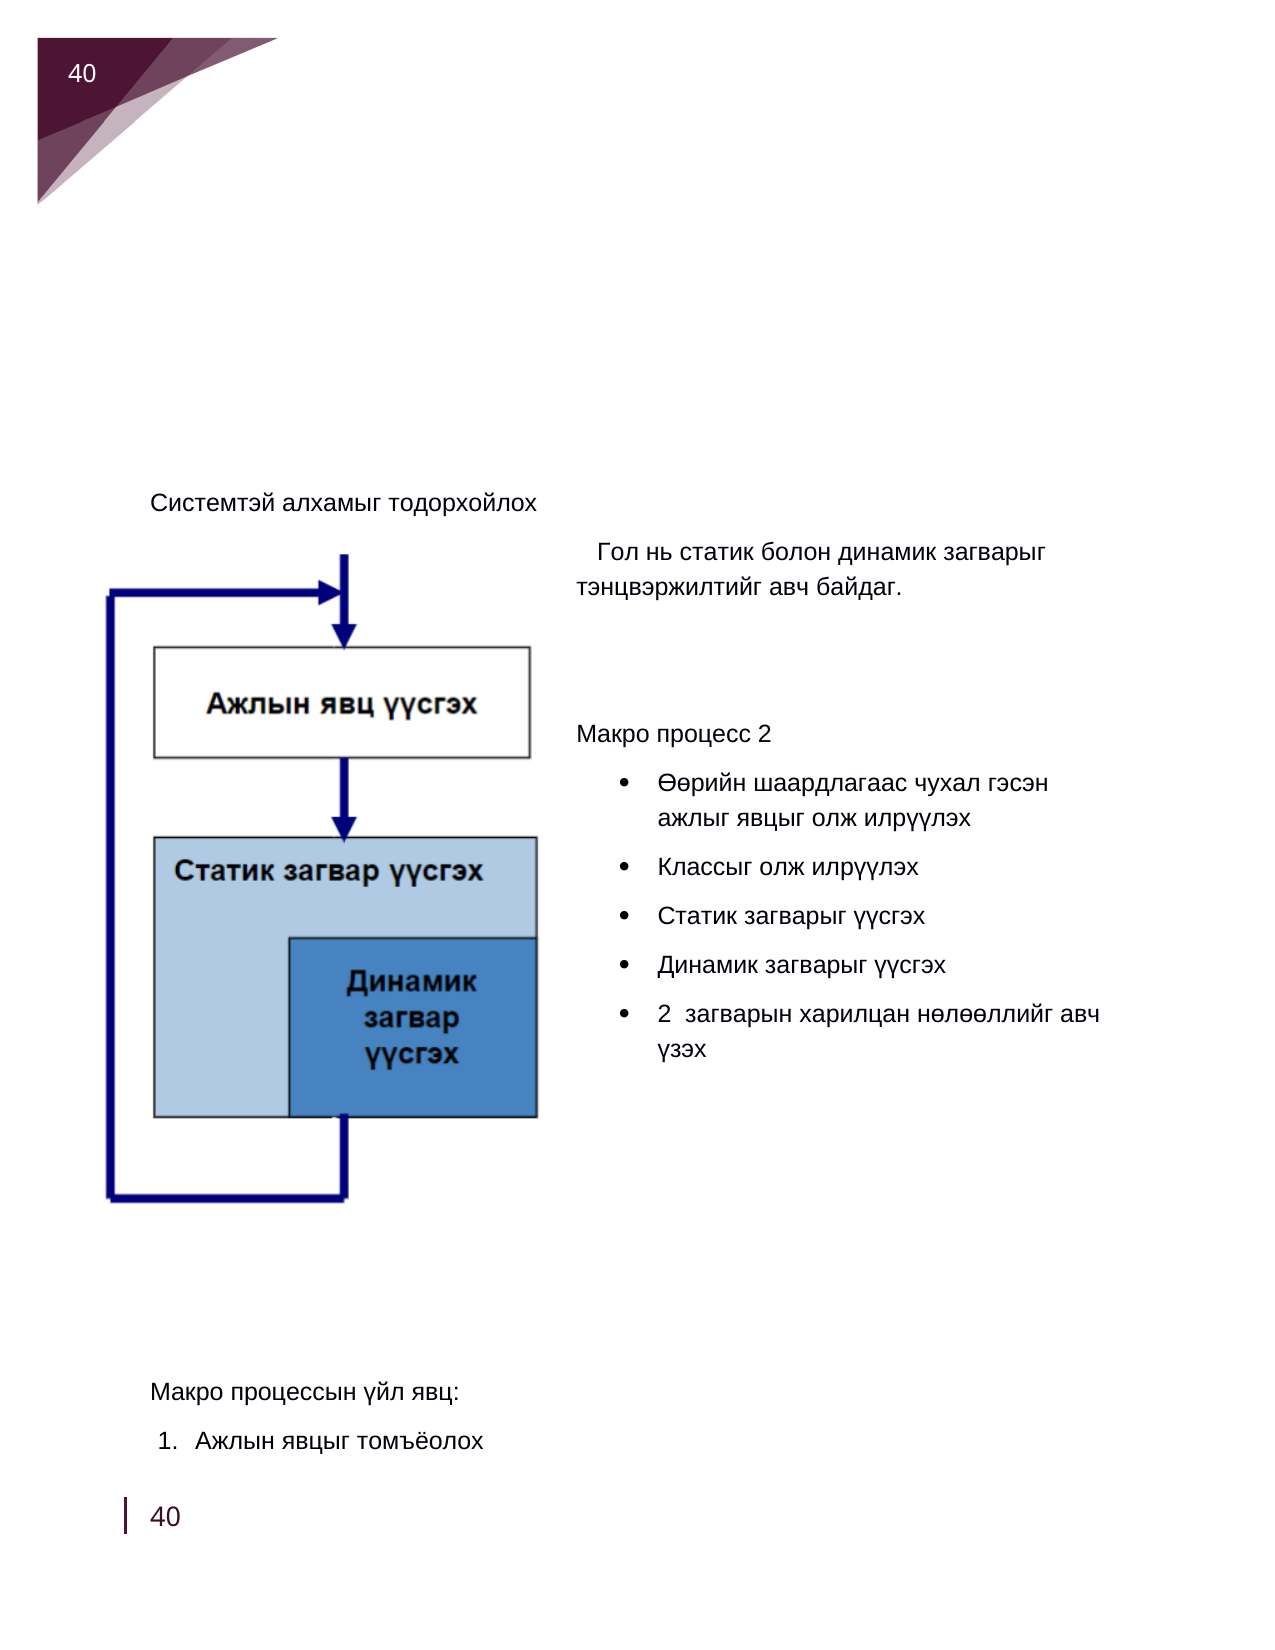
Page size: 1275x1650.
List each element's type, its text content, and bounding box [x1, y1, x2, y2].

list Статик загварыг үүсгэх [558, 901, 1125, 930]
text Гол нь статик болон динамик загварыг тэнцвэржилтийг авч байдаг. [558, 537, 1125, 601]
list Ажлын явцыг томъёолох [157, 1426, 1125, 1455]
picture [57, 528, 558, 1236]
picture [37, 37, 279, 206]
text Системтэй алхамыг тодорхойлох [150, 488, 1125, 517]
list Классыг олж илрүүлэх [558, 852, 1125, 881]
list 2 загварын харилцан нөлөөллийг авч үзэх [558, 999, 1125, 1063]
text Макро процессын үйл явц: [150, 1377, 1125, 1406]
list Динамик загварыг үүсгэх [558, 950, 1125, 979]
text Макро процесс 2 [558, 719, 1125, 748]
list Өөрийн шаардлагаас чухал гэсэн ажлыг явцыг олж илрүүлэх [558, 768, 1125, 831]
